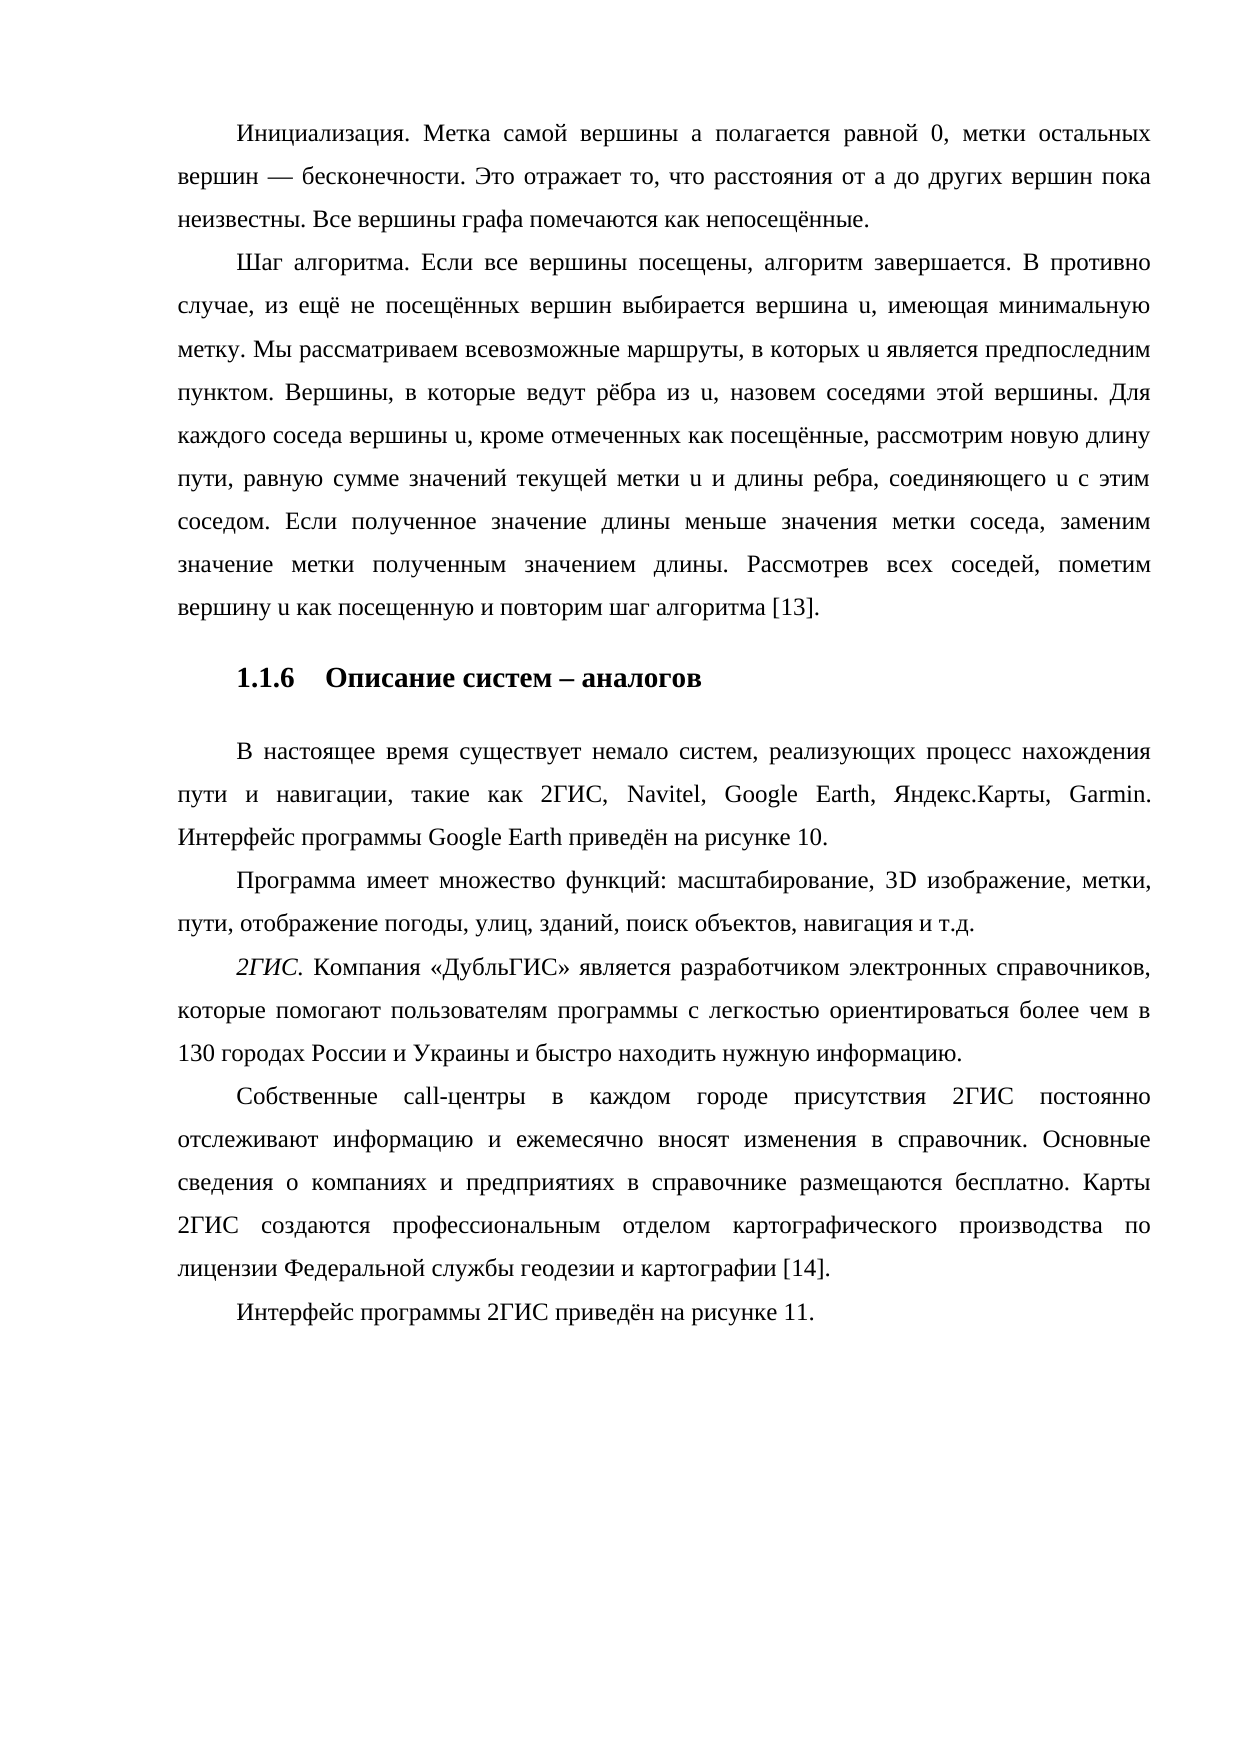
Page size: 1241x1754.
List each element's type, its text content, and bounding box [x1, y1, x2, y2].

text Собственные call-центры в каждом городе присутствия 2ГИС постоянно отслеживают информацию и ежемесячно вносят изменения в справочник. Основные сведения о компаниях и предприятиях в справочнике размещаются бесплатно. Карты 2ГИС создаются профессиональным отделом картографического производства по лицензии Федеральной службы геодезии и картографии [14]. [177, 1081, 1152, 1282]
subtitle Описание систем – аналогов [177, 661, 1152, 694]
text 2ГИС. Компания «ДубльГИС» является разработчиком электронных справочников, которые помогают пользователям программы с легкостью ориентироваться более чем в 130 городах России и Украины и быстро находить нужную информацию. [177, 952, 1152, 1067]
text Шаг алгоритма. Если все вершины посещены, алгоритм завершается. В противно случае, из ещё не посещённых вершин выбирается вершина u, имеющая минимальную метку. Мы рассматриваем всевозможные маршруты, в которых u является предпоследним пунктом. Вершины, в которые ведут рёбра из u, назовем соседями этой вершины. Для каждого соседа вершины u, кроме отмеченных как посещённые, рассмотрим новую длину пути, равную сумме значений текущей метки u и длины ребра, соединяющего u с этим соседом. Если полученное значение длины меньше значения метки соседа, заменим значение метки полученным значением длины. Рассмотрев всех соседей, пометим вершину u как посещенную и повторим шаг алгоритма [13]. [177, 247, 1152, 621]
text Программа имеет множество функций: масштабирование, 3D изображение, метки, пути, отображение погоды, улиц, зданий, поиск объектов, навигация и т.д. [177, 865, 1152, 937]
text Интерфейс программы 2ГИС приведён на рисунке 11. [177, 1297, 1152, 1325]
text В настоящее время существует немало систем, реализующих процесс нахождения пути и навигации, такие как 2ГИС, Navitel, Gоogle Earth, Яндекс.Карты, Garmin. Интерфейс программы Gоogle Earth приведён на рисунке 10. [177, 736, 1152, 851]
text Инициализация. Метка самой вершины a полагается равной 0, метки остальных вершин — бесконечности. Это отражает то, что расстояния от a до других вершин пока неизвестны. Все вершины графа помечаются как непосещённые. [177, 118, 1152, 233]
